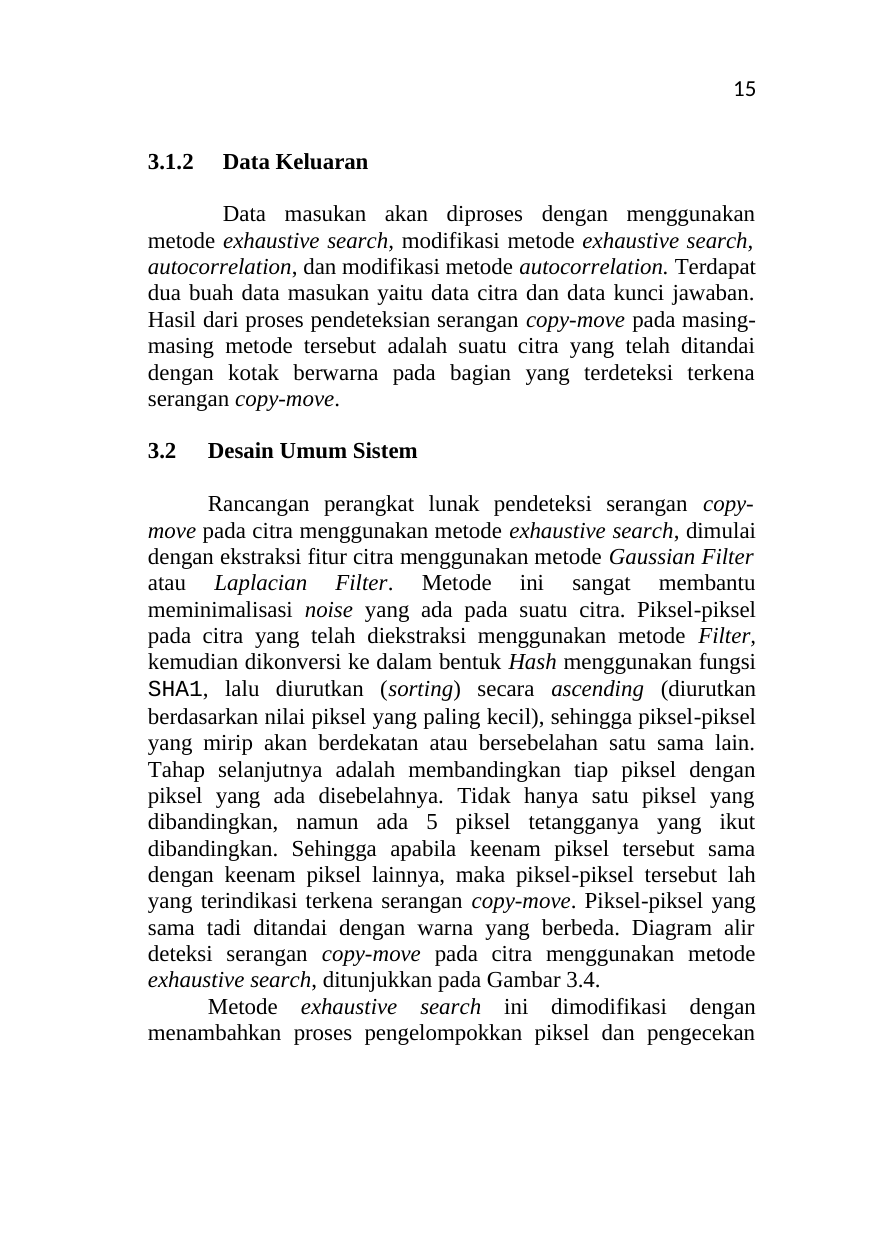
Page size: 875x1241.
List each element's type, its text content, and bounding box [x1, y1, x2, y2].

text Rancangan perangkat lunak pendeteksi serangan copy-move pada citra menggunakan metode exhaustive search, dimulai dengan ekstraksi fitur citra menggunakan metode Gaussian Filter atau Laplacian Filter. Metode ini sangat membantu meminimalisasi noise yang ada pada suatu citra. Piksel-piksel pada citra yang telah diekstraksi menggunakan metode Filter, kemudian dikonversi ke dalam bentuk Hash menggunakan fungsi SHA1, lalu diurutkan (sorting) secara ascending (diurutkan berdasarkan nilai piksel yang paling kecil), sehingga piksel-piksel yang mirip akan berdekatan atau bersebelahan satu sama lain. Tahap selanjutnya adalah membandingkan tiap piksel dengan piksel yang ada disebelahnya. Tidak hanya satu piksel yang dibandingkan, namun ada 5 piksel tetangganya yang ikut dibandingkan. Sehingga apabila keenam piksel tersebut sama dengan keenam piksel lainnya, maka piksel-piksel tersebut lah yang terindikasi terkena serangan copy-move. Piksel-piksel yang sama tadi ditandai dengan warna yang berbeda. Diagram alir deteksi serangan copy-move pada citra menggunakan metode exhaustive search, ditunjukkan pada Gambar 3.4. [148, 490, 756, 993]
subtitle Data Keluaran [148, 148, 756, 174]
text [148, 993, 756, 1046]
text Data masukan akan diproses dengan menggunakan metode exhaustive search, modifikasi metode exhaustive search, autocorrelation, dan modifikasi metode autocorrelation. Terdapat dua buah data masukan yaitu data citra dan data kunci jawaban. Hasil dari proses pendeteksian serangan copy-move pada masing-masing metode tersebut adalah suatu citra yang telah ditandai dengan kotak berwarna pada bagian yang terdeteksi terkena serangan copy-move. [148, 200, 756, 411]
subtitle Desain Umum Sistem [148, 438, 756, 464]
